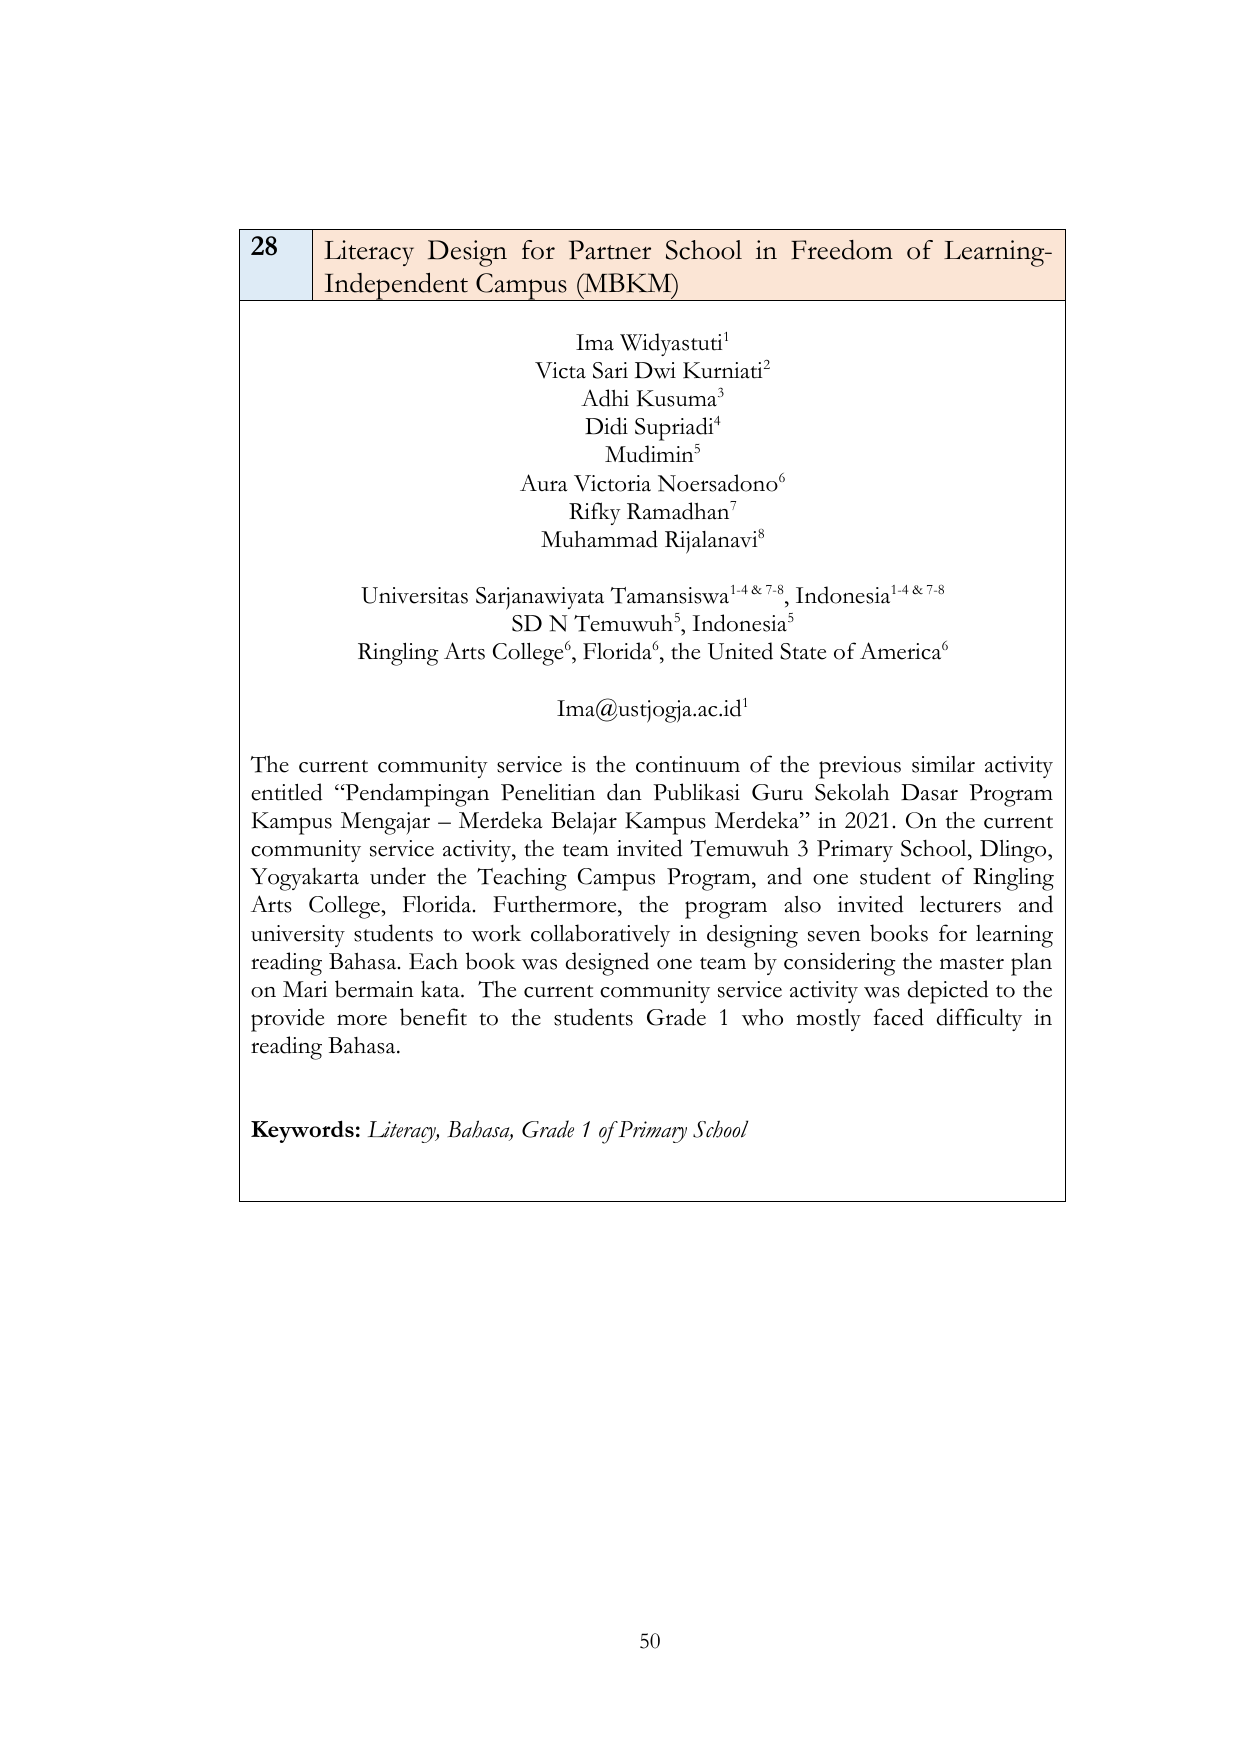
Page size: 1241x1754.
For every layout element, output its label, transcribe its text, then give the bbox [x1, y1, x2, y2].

table_cell Ima Widyastuti1 Victa Sari Dwi Kurniati2 Adhi Kusuma3 Didi Supriadi4 Mudimin5 Aura Victoria Noersadono6 Rifky Ramadhan7 Muhammad Rijalanavi8 Universitas Sarjanawiyata Tamansiswa1-4 & 7-8, Indonesia1-4 & 7-8 SD N Temuwuh5, Indonesia5 Ringling Arts College6, Florida6, the United State of America6 Ima@ustjogja.ac.id1 The current community service is the continuum of the previous similar activity entitled “Pendampingan Penelitian dan Publikasi Guru Sekolah Dasar Program Kampus Mengajar – Merdeka Belajar Kampus Merdeka” in 2021. On the current community service activity, the team invited Temuwuh 3 Primary School, Dlingo, Yogyakarta under the Teaching Campus Program, and one student of Ringling Arts College, Florida. Furthermore, the program also invited lecturers and university students to work collaboratively in designing seven books for learning reading Bahasa. Each book was designed one team by considering the master plan on Mari bermain kata. The current community service activity was depicted to the provide more benefit to the students Grade 1 who mostly faced difficulty in reading Bahasa. Keywords: Literacy, Bahasa, Grade 1 of Primary School [240, 301, 1065, 1201]
table_header 28 [240, 230, 312, 300]
table_header Literacy Design for Partner School in Freedom of Learning-Independent Campus (MBKM) [313, 230, 1065, 300]
